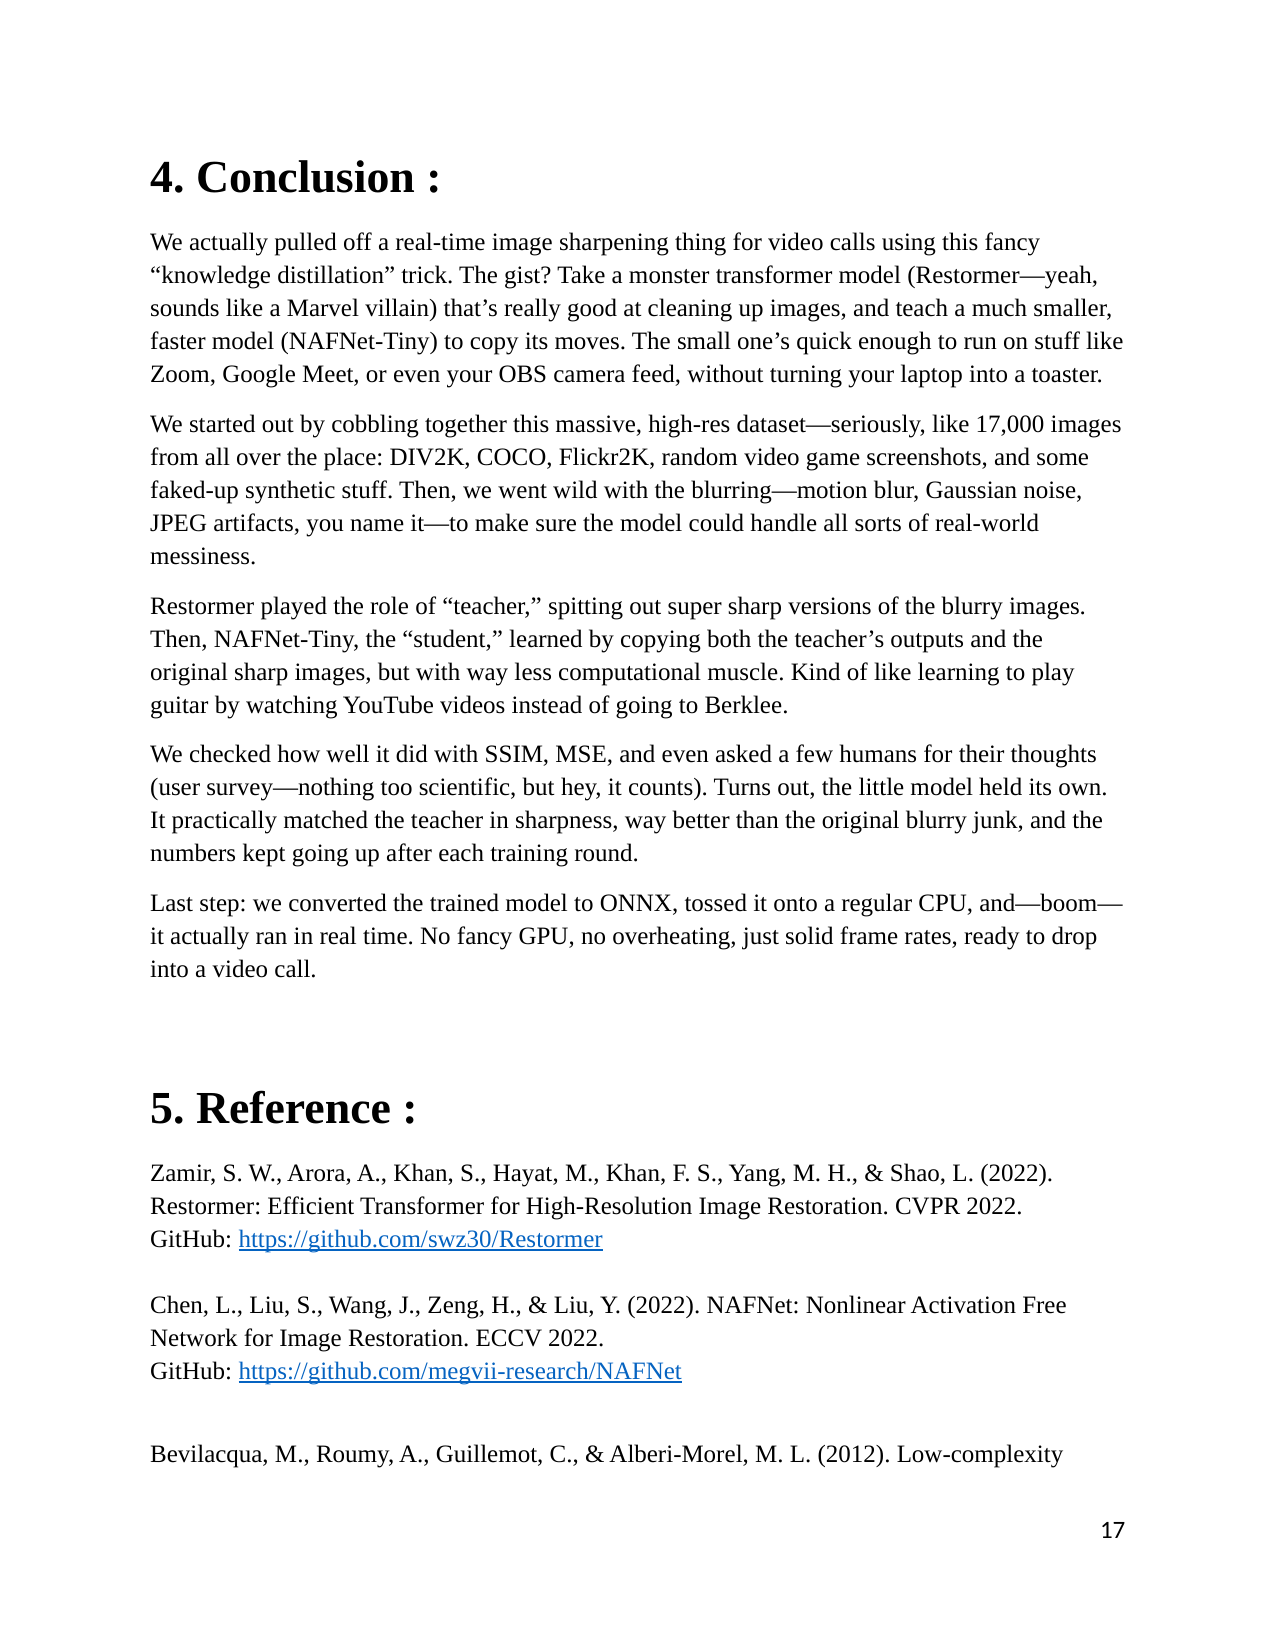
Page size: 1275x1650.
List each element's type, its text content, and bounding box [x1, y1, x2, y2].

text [150, 1406, 1125, 1468]
text We checked how well it did with SSIM, MSE, and even asked a few humans for their thoughts (user survey—nothing too scientific, but hey, it counts). Turns out, the little model held its own. It practically matched the teacher in sharpness, way better than the original blurry junk, and the numbers kept going up after each training round. [150, 739, 1125, 867]
text We actually pulled off a real-time image sharpening thing for video calls using this fancy “knowledge distillation” trick. The gist? Take a monster transformer model (Restormer—yeah, sounds like a Marvel villain) that’s really good at cleaning up images, and teach a much smaller, faster model (NAFNet-Tiny) to copy its moves. The small one’s quick enough to run on stuff like Zoom, Google Meet, or even your OBS camera feed, without turning your laptop into a toaster. [150, 227, 1125, 388]
text Last step: we converted the trained model to ONNX, tossed it onto a regular CPU, and—boom—it actually ran in real time. No fancy GPU, no overheating, just solid frame rates, ready to drop into a video call. [150, 888, 1125, 983]
text 5. Reference : [150, 1081, 1125, 1134]
text Restormer played the role of “teacher,” spitting out super sharp versions of the blurry images. Then, NAFNet-Tiny, the “student,” learned by copying both the teacher’s outputs and the original sharp images, but with way less computational muscle. Kind of like learning to play guitar by watching YouTube videos instead of going to Berklee. [150, 591, 1125, 718]
text 4. Conclusion : [150, 150, 1125, 203]
text Zamir, S. W., Arora, A., Khan, S., Hayat, M., Khan, F. S., Yang, M. H., & Shao, L. (2022). Restormer: Efficient Transformer for High-Resolution Image Restoration. CVPR 2022. GitHub: https://github.com/swz30/Restormer Chen, L., Liu, S., Wang, J., Zeng, H., & Liu, Y. (2022). NAFNet: Nonlinear Activation Free Network for Image Restoration. ECCV 2022. GitHub: https://github.com/megvii-research/NAFNet [150, 1158, 1125, 1385]
text We started out by cobbling together this massive, high-res dataset—seriously, like 17,000 images from all over the place: DIV2K, COCO, Flickr2K, random video game screenshots, and some faked-up synthetic stuff. Then, we went wild with the blurring—motion blur, Gaussian noise, JPEG artifacts, you name it—to make sure the model could handle all sorts of real-world messiness. [150, 409, 1125, 570]
